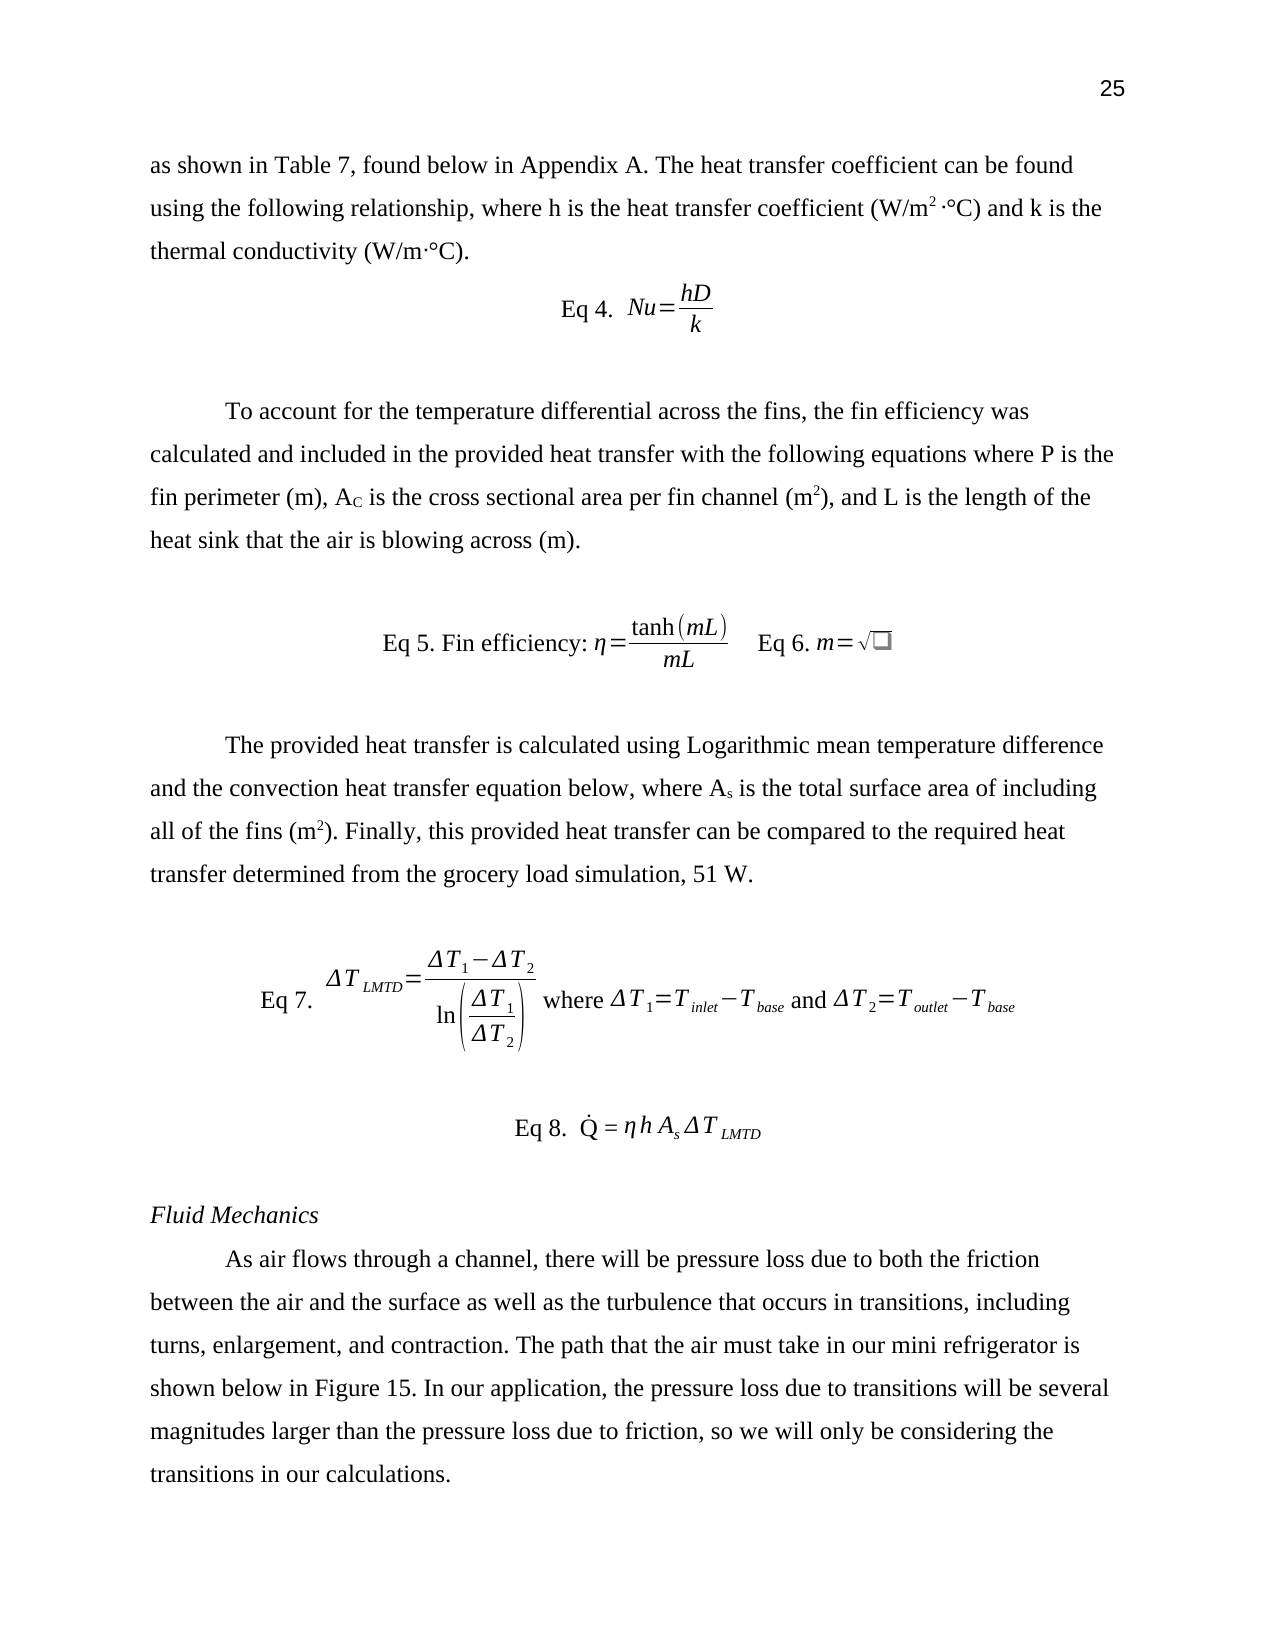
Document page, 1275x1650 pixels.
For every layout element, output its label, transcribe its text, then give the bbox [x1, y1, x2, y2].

text Eq 4. [150, 279, 1125, 338]
text The provided heat transfer is calculated using Logarithmic mean temperature difference and the convection heat transfer equation below, where As is the total surface area of including all of the fins (m2). Finally, this provided heat transfer can be compared to the required heat transfer determined from the grocery load simulation, 51 W. [150, 730, 1125, 888]
text Eq 5. Fin efficiency: Eq 6. [150, 611, 1125, 673]
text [150, 150, 1125, 265]
text Eq 8. Q̇ = [150, 1112, 1125, 1143]
text Fluid Mechanics [150, 1201, 1125, 1229]
text To account for the temperature differential across the fins, the fin efficiency was calculated and included in the provided heat transfer with the following equations where P is the fin perimeter (m), AC is the cross sectional area per fin channel (m2), and L is the length of the heat sink that the air is blowing across (m). [150, 396, 1125, 554]
text As air flows through a channel, there will be pressure loss due to both the friction between the air and the surface as well as the turbulence that occurs in transitions, including turns, enlargement, and contraction. The path that the air must take in our mini refrigerator is shown below in Figure 15. In our application, the pressure loss due to transitions will be several magnitudes larger than the pressure loss due to friction, so we will only be considering the transitions in our calculations. [150, 1244, 1125, 1488]
text Eq 7. where and [150, 946, 1125, 1054]
